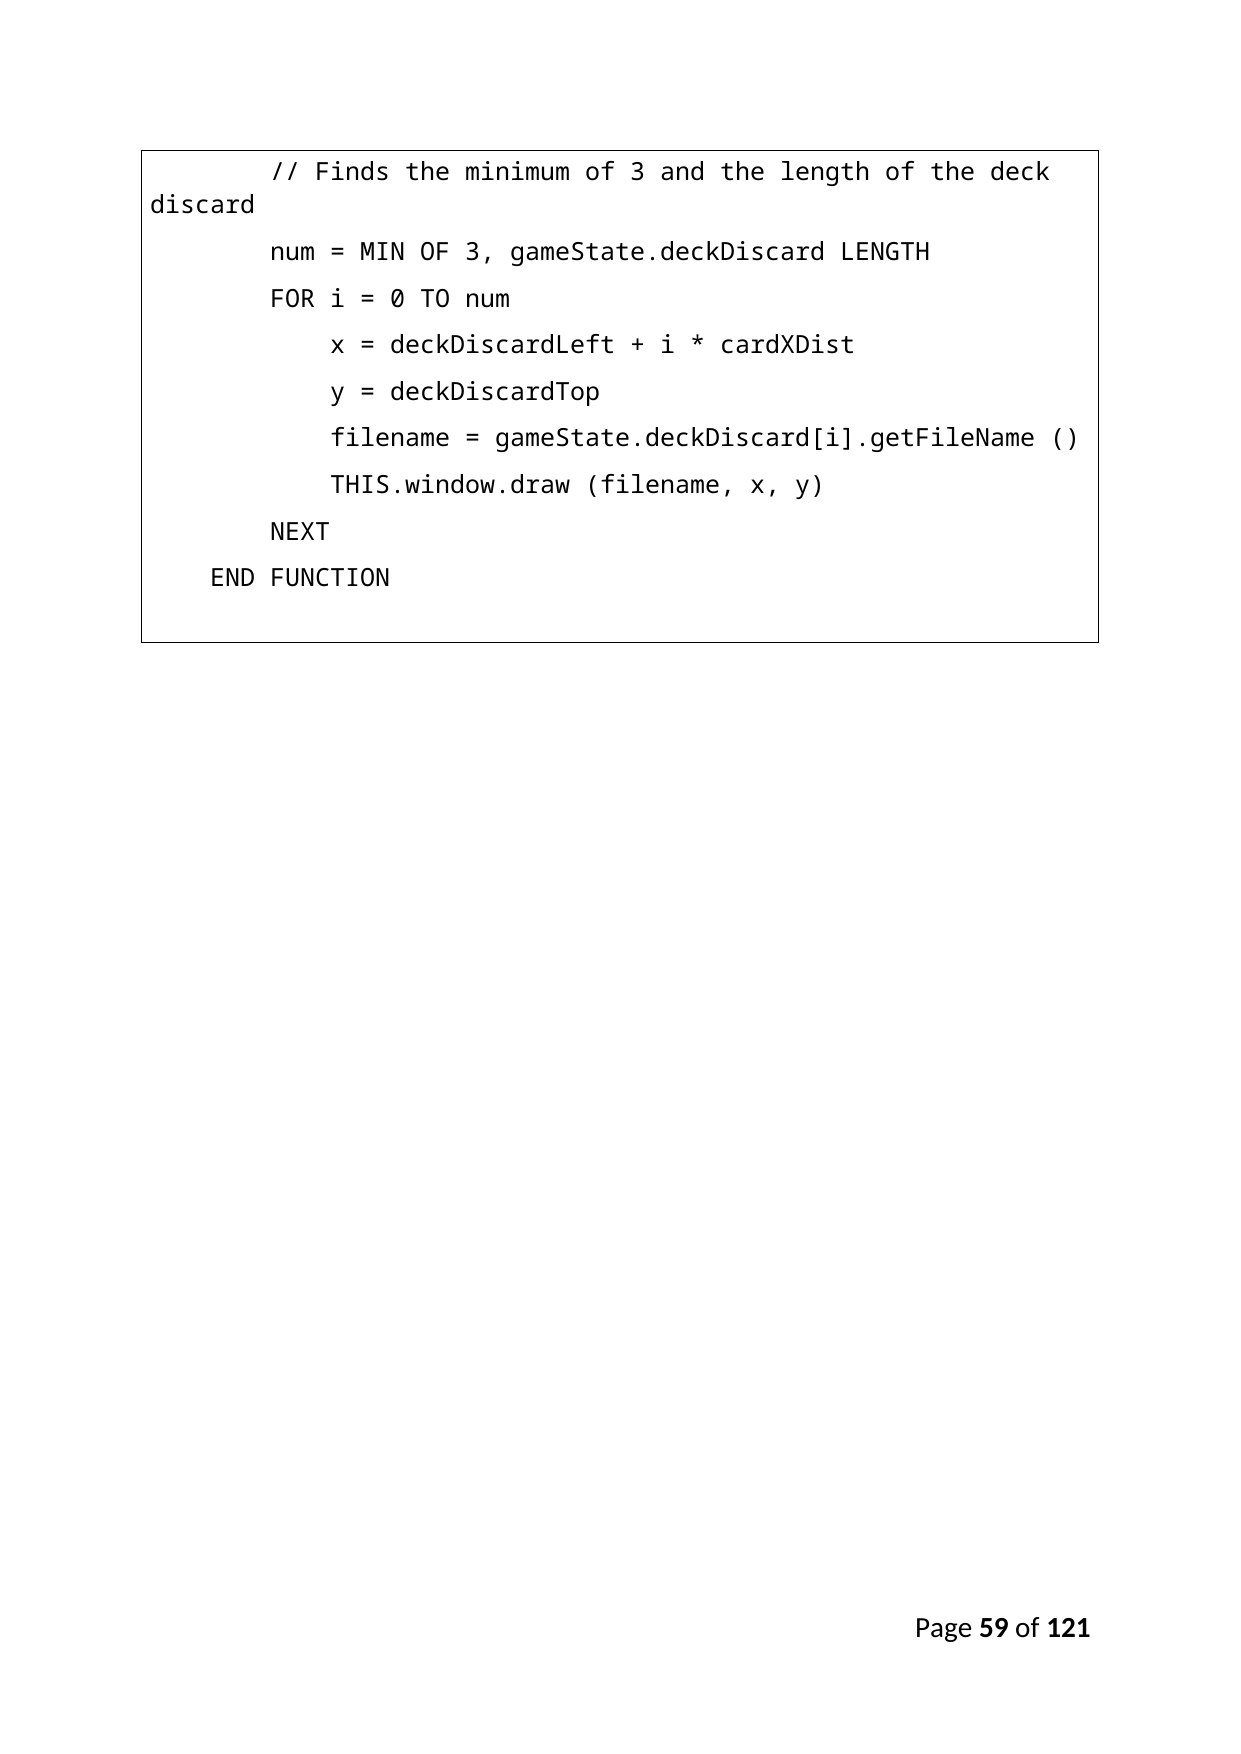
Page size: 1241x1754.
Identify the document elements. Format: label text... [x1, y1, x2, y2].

text filename = gameState.deckDiscard[i].getFileName () [142, 417, 1098, 454]
text NEXT [142, 510, 1098, 547]
text FOR i = 0 TO num [142, 277, 1098, 314]
text THIS.window.draw (filename, x, y) [142, 463, 1098, 501]
text END FUNCTION [142, 557, 1098, 594]
text x = deckDiscardLeft + i * cardXDist [142, 324, 1098, 361]
text num = MIN OF 3, gameState.deckDiscard LENGTH [142, 231, 1098, 268]
text // Finds the minimum of 3 and the length of the deck discard [142, 151, 1098, 221]
text y = deckDiscardTop [142, 370, 1098, 407]
